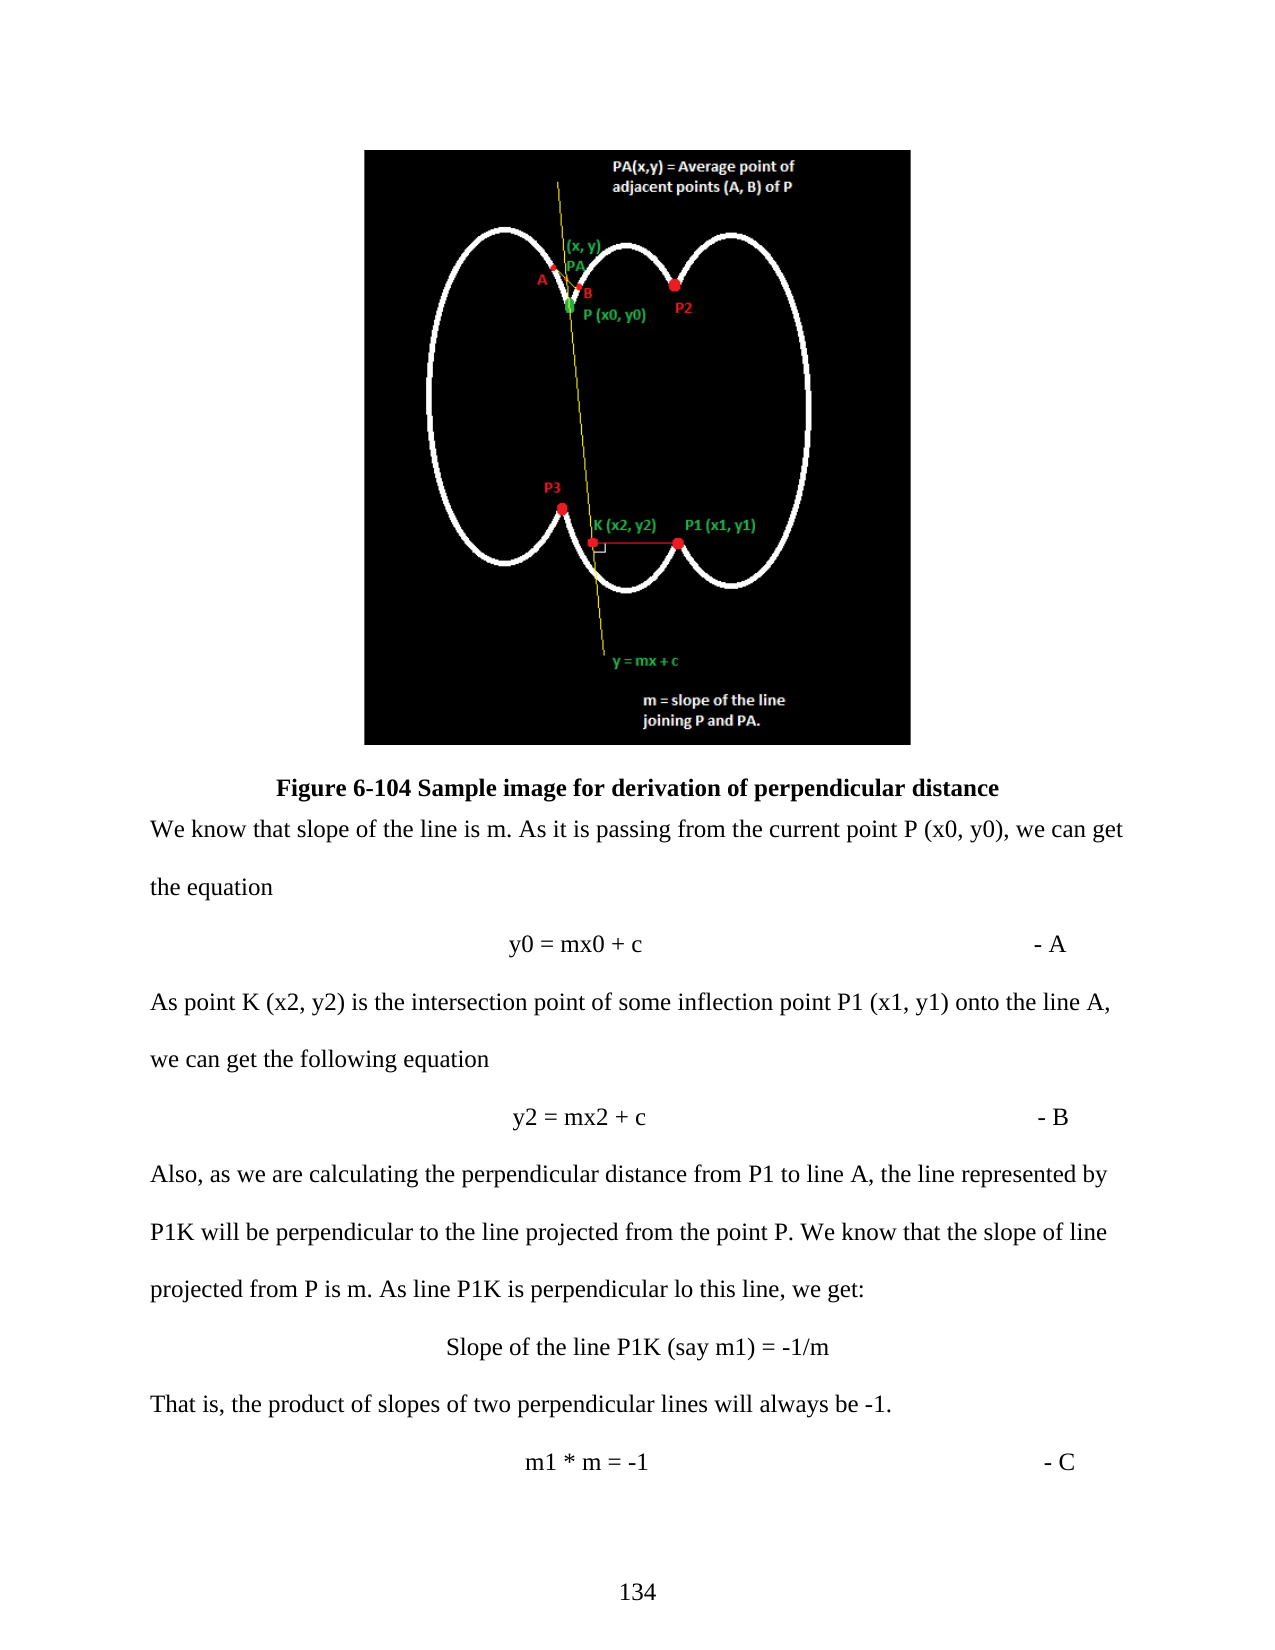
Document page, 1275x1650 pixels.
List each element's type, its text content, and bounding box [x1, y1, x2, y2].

text That is, the product of slopes of two perpendicular lines will always be -1. [150, 1389, 1125, 1418]
text As point K (x2, y2) is the intersection point of some inflection point P1 (x1, y1) onto the line A, we can get the following equation [150, 987, 1125, 1073]
text We know that slope of the line is m. As it is passing from the current point P (x0, y0), we can get the equation [150, 814, 1125, 901]
text y0 = mx0 + c - A [375, 929, 1125, 958]
picture [364, 150, 911, 745]
text Slope of the line P1K (say m1) = -1/m [150, 1332, 1125, 1361]
text y2 = mx2 + c - B [150, 1102, 1125, 1131]
text Also, as we are calculating the perpendicular distance from P1 to line A, the line represented by P1K will be perpendicular to the line projected from the point P. We know that the slope of line projected from P is m. As line P1K is perpendicular lo this line, we get: [150, 1159, 1125, 1303]
text m1 * m = -1 - C [150, 1447, 1125, 1476]
